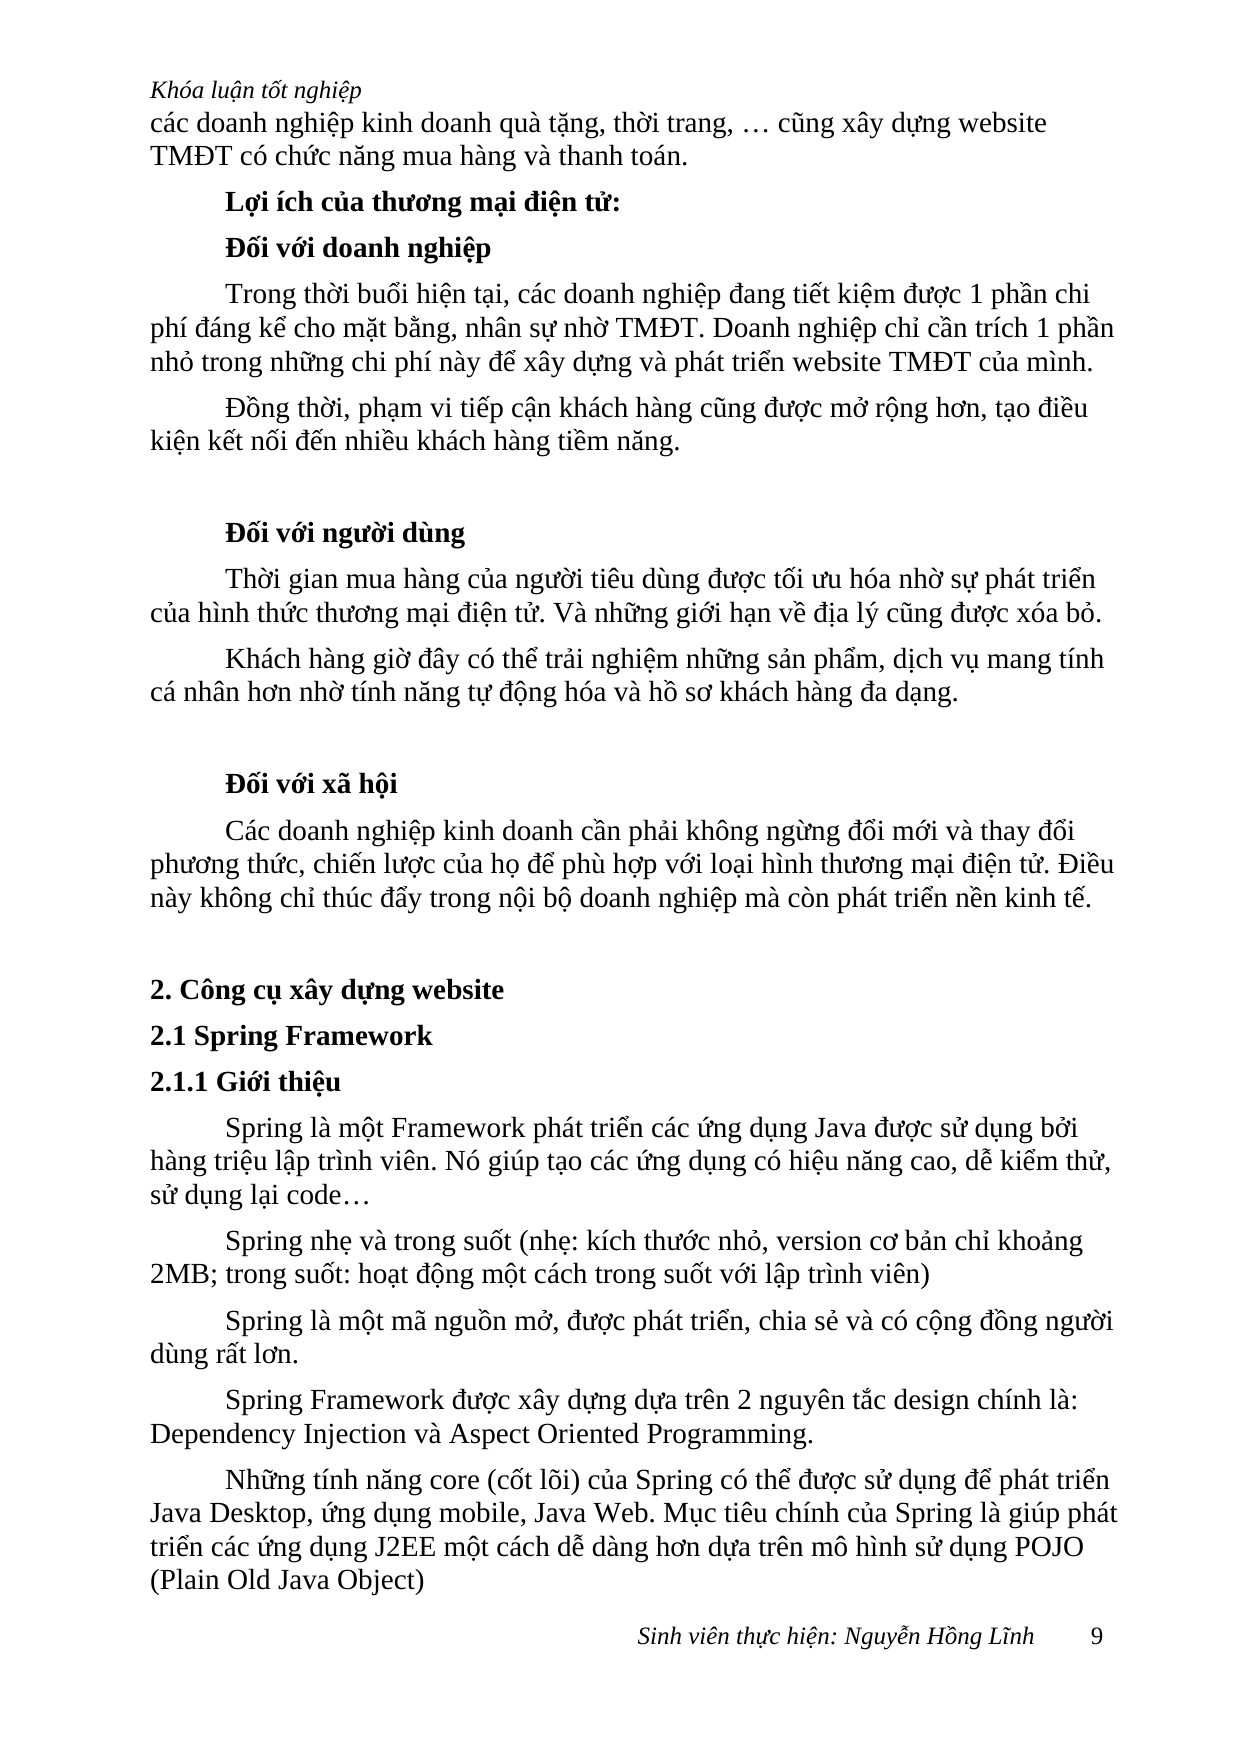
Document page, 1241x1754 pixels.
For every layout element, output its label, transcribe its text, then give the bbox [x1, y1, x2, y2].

text Spring Framework được xây dựng dựa trên 2 nguyên tắc design chính là: Dependency Injection và Aspect Oriented Programming. [150, 1382, 1120, 1449]
text Đối với xã hội [150, 767, 1120, 800]
text Đối với người dùng [150, 515, 1120, 549]
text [150, 105, 1120, 172]
text Đồng thời, phạm vi tiếp cận khách hàng cũng được mở rộng hơn, tạo điều kiện kết nối đến nhiều khách hàng tiềm năng. [150, 390, 1120, 457]
text Thời gian mua hàng của người tiêu dùng được tối ưu hóa nhờ sự phát triển của hình thức thương mại điện tử. Và những giới hạn về địa lý cũng được xóa bỏ. [150, 561, 1120, 628]
text Spring là một mã nguồn mở, được phát triển, chia sẻ và có cộng đồng người dùng rất lơn. [150, 1303, 1120, 1370]
text 2.1 Spring Framework [150, 1018, 1120, 1051]
text Spring là một Framework phát triển các ứng dụng Java được sử dụng bởi hàng triệu lập trình viên. Nó giúp tạo các ứng dụng có hiệu năng cao, dễ kiểm thử, sử dụng lại code… [150, 1110, 1120, 1211]
text Spring nhẹ và trong suốt (nhẹ: kích thước nhỏ, version cơ bản chỉ khoảng 2MB; trong suốt: hoạt động một cách trong suốt với lập trình viên) [150, 1223, 1120, 1290]
text Những tính năng core (cốt lõi) của Spring có thể được sử dụng để phát triển Java Desktop, ứng dụng mobile, Java Web. Mục tiêu chính của Spring là giúp phát triển các ứng dụng J2EE một cách dễ dàng hơn dựa trên mô hình sử dụng POJO (Plain Old Java Object) [150, 1462, 1120, 1596]
text Trong thời buổi hiện tại, các doanh nghiệp đang tiết kiệm được 1 phần chi phí đáng kể cho mặt bằng, nhân sự nhờ TMĐT. Doanh nghiệp chỉ cần trích 1 phần nhỏ trong những chi phí này để xây dựng và phát triển website TMĐT của mình. [150, 277, 1120, 377]
text 2.1.1 Giới thiệu [150, 1064, 1120, 1097]
text Lợi ích của thương mại điện tử: [150, 184, 1120, 218]
text 2. Công cụ xây dựng website [150, 972, 1120, 1005]
text Đối với doanh nghiệp [150, 231, 1120, 264]
text Các doanh nghiệp kinh doanh cần phải không ngừng đổi mới và thay đổi phương thức, chiến lược của họ để phù hợp với loại hình thương mại điện tử. Điều này không chỉ thúc đẩy trong nội bộ doanh nghiệp mà còn phát triển nền kinh tế. [150, 813, 1120, 913]
text Khách hàng giờ đây có thể trải nghiệm những sản phẩm, dịch vụ mang tính cá nhân hơn nhờ tính năng tự động hóa và hồ sơ khách hàng đa dạng. [150, 641, 1120, 708]
